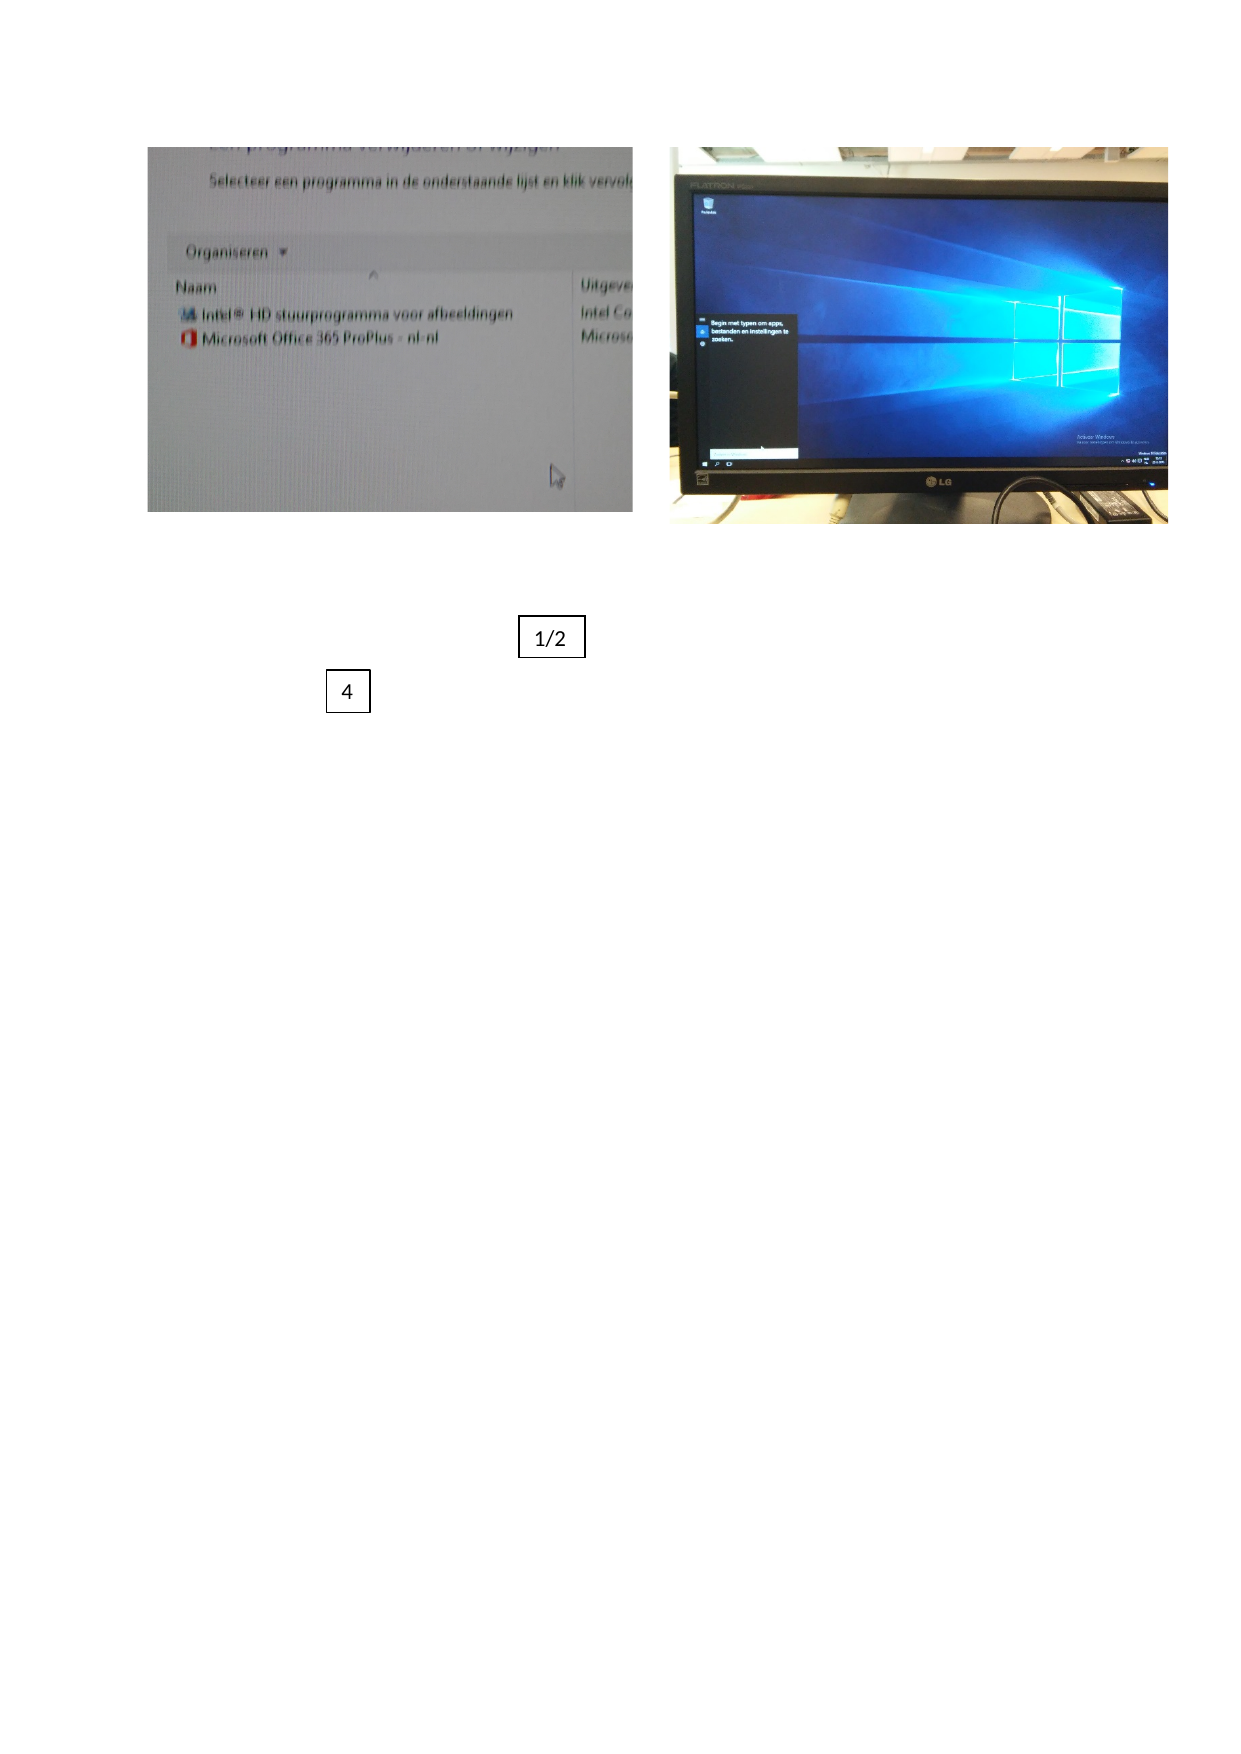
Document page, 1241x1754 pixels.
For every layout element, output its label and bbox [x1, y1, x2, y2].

picture [668, 147, 1168, 523]
picture [147, 147, 633, 512]
